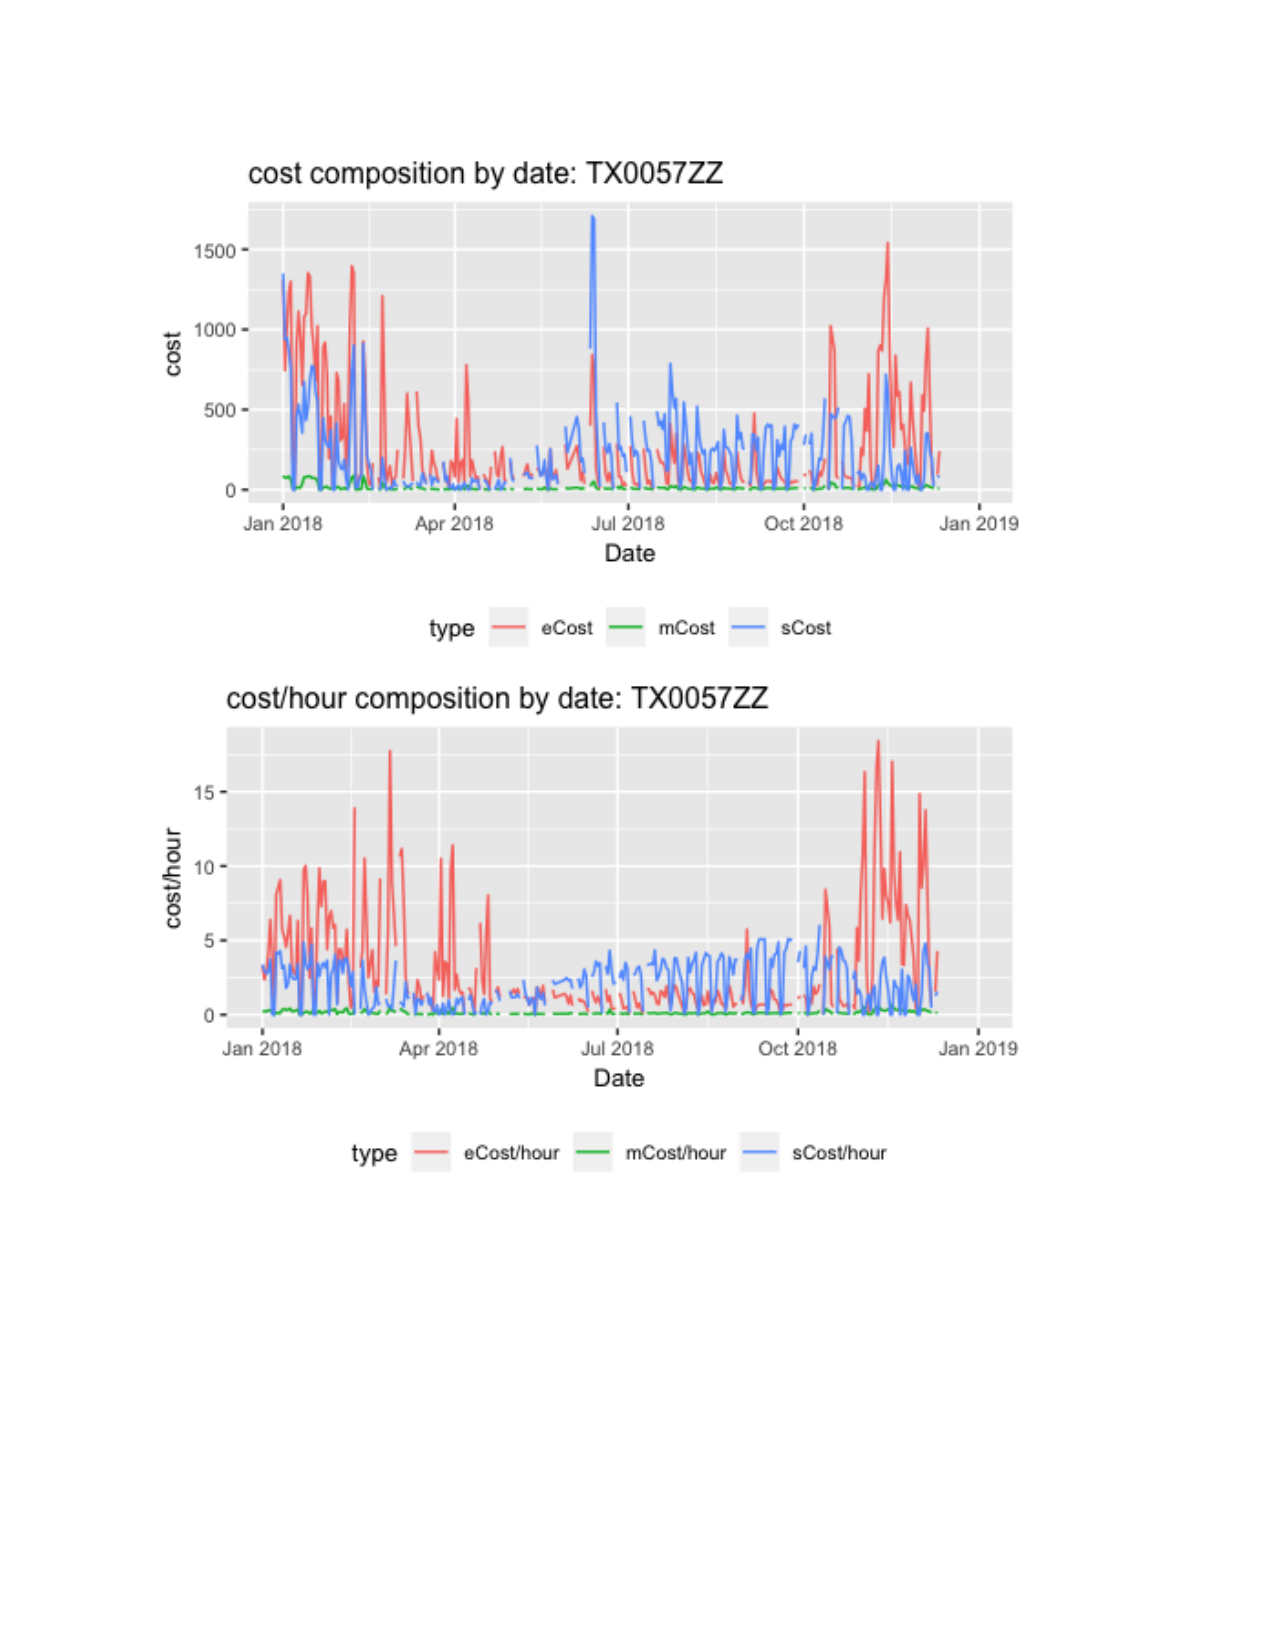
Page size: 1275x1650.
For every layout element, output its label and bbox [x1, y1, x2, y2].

picture [150, 150, 1025, 1200]
